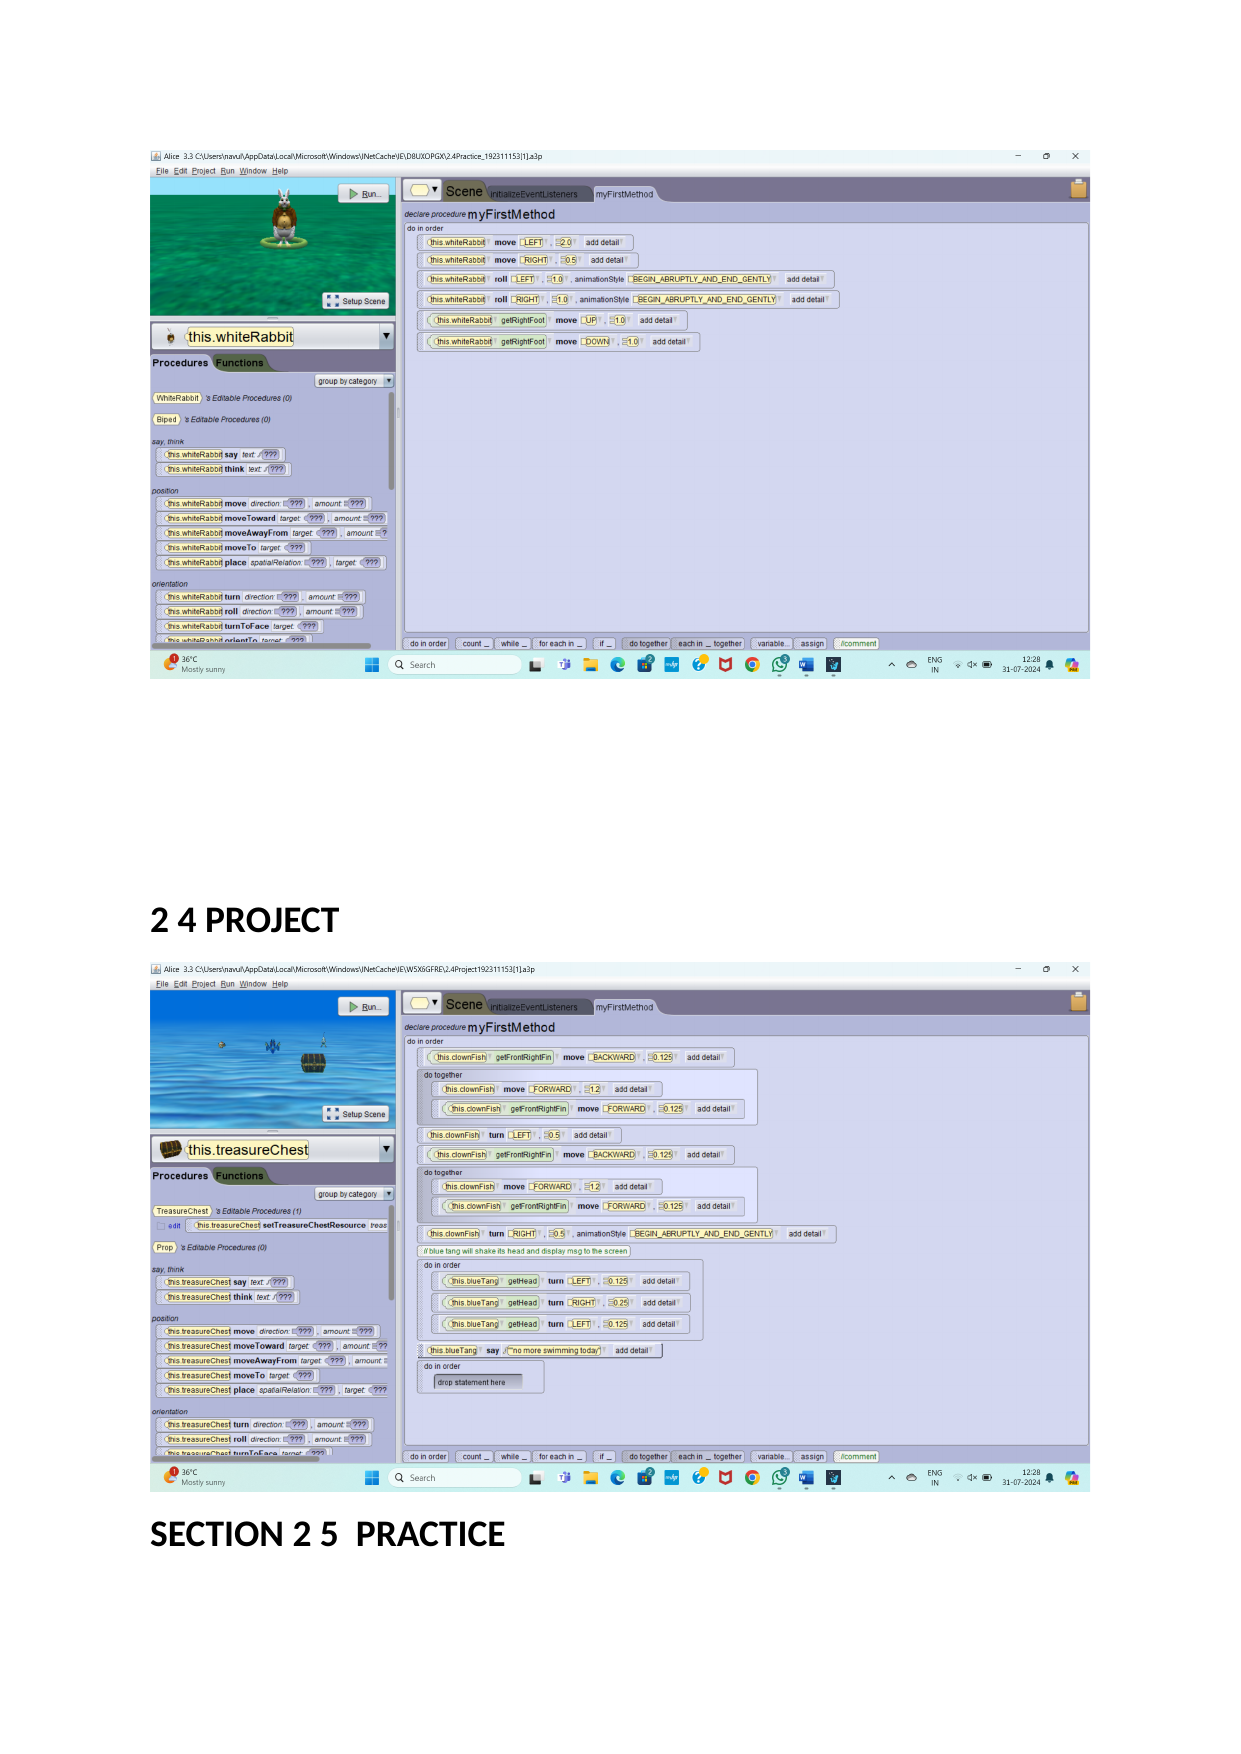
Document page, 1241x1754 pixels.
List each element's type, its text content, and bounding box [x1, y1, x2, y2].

picture [150, 150, 1091, 679]
text 2 4 PROJECT [150, 896, 1090, 942]
text SECTION 2 5 PRACTICE [150, 1510, 1090, 1556]
picture [150, 962, 1091, 1492]
